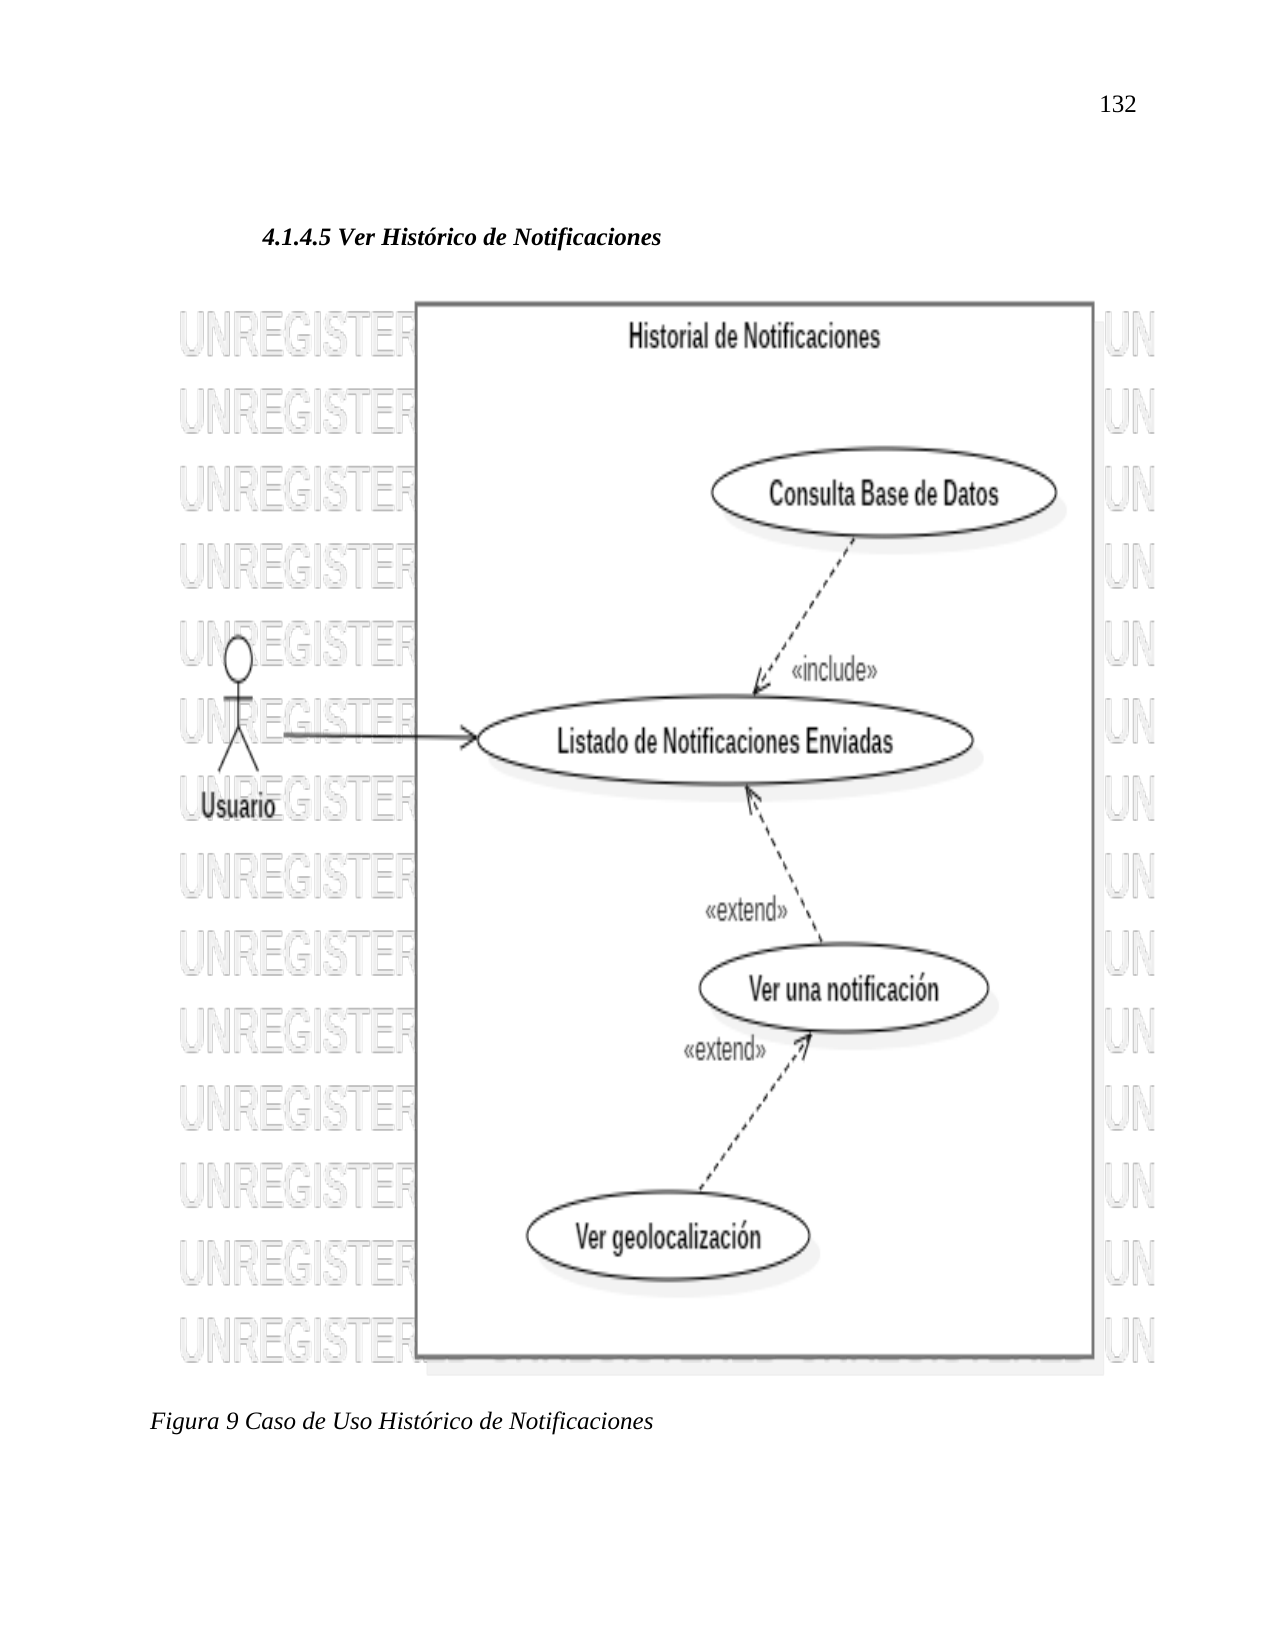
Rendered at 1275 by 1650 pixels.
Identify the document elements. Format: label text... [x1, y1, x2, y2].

picture [179, 279, 1155, 1378]
text Figura 9 Caso de Uso Histórico de Notificaciones [150, 1406, 1125, 1435]
subtitle Ver Histórico de Notificaciones [262, 222, 1125, 251]
